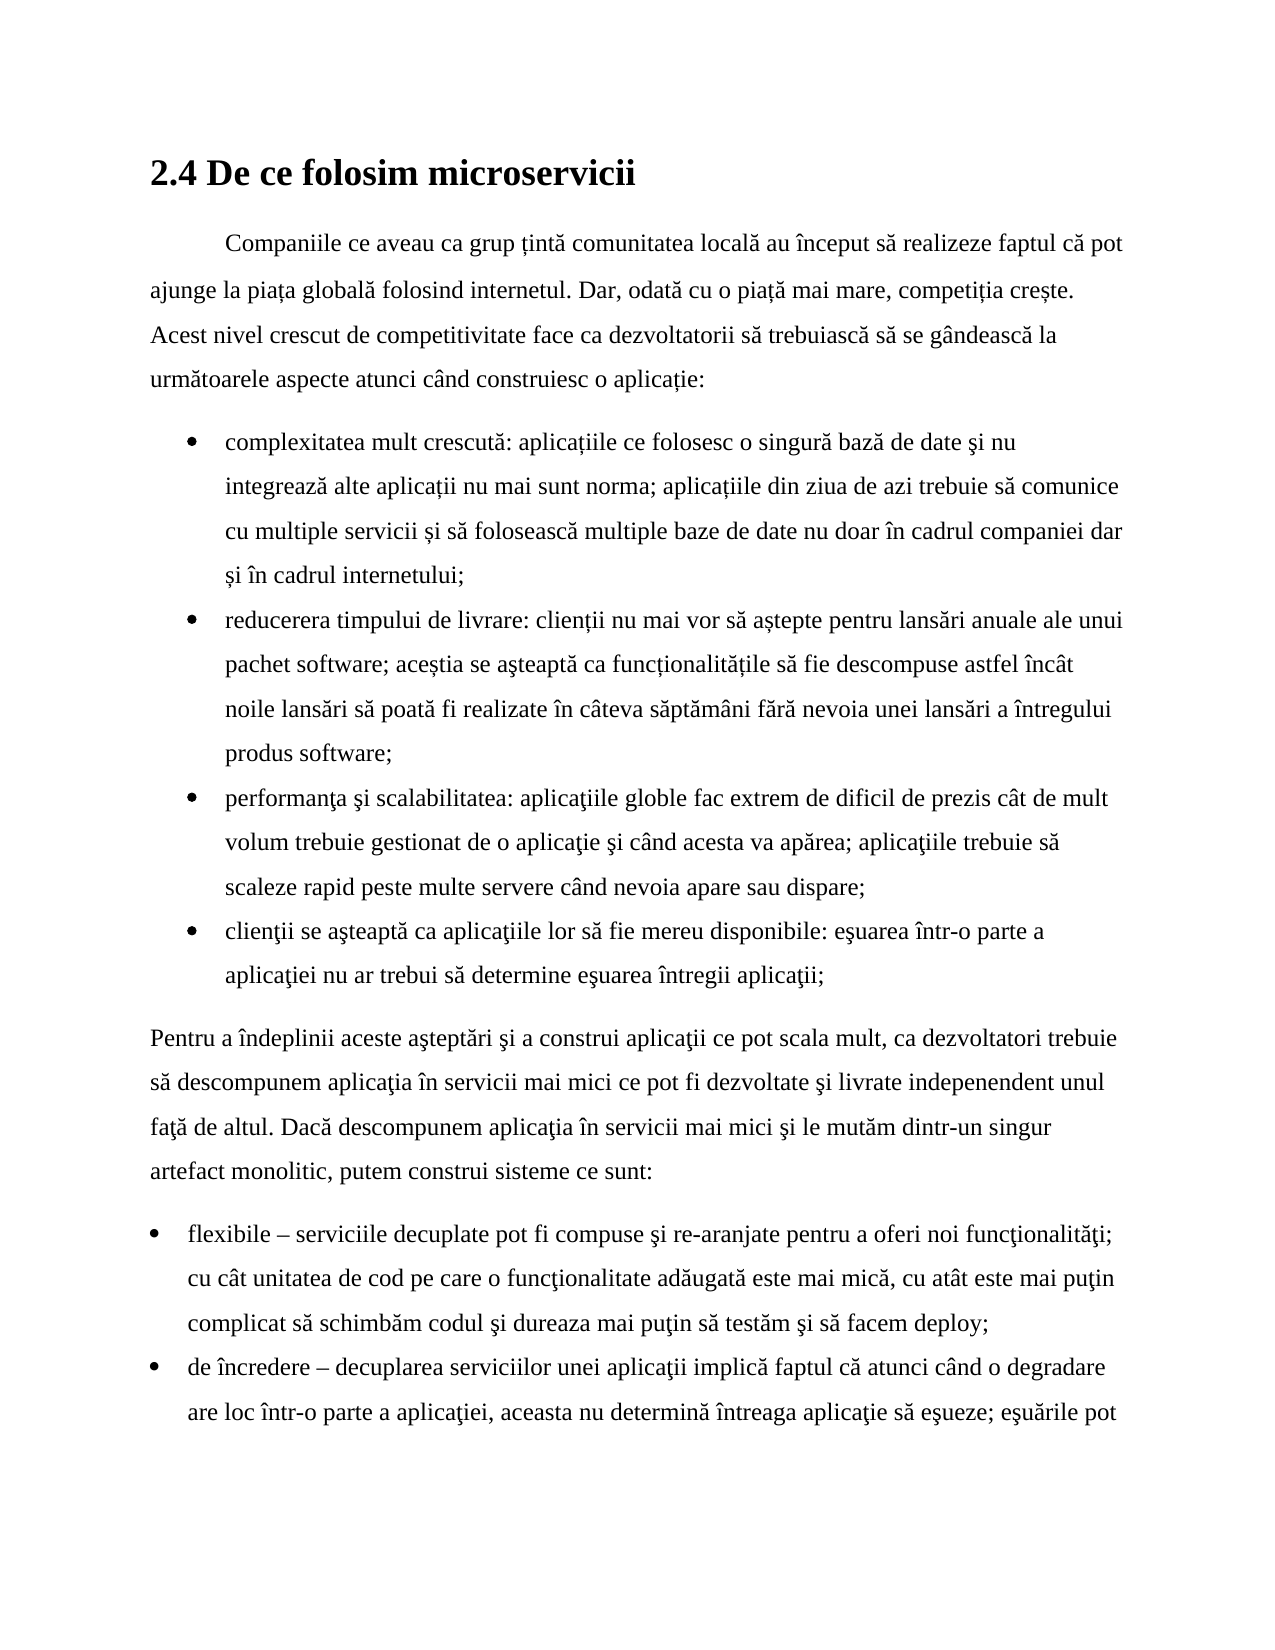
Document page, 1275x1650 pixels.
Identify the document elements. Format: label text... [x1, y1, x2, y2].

list performanţa şi scalabilitatea: aplicaţiile globle fac extrem de dificil de prezis cât de mult volum trebuie gestionat de o aplicaţie şi când acesta va apărea; aplicaţiile trebuie să scaleze rapid peste multe servere când nevoia apare sau dispare; [187, 783, 1125, 900]
list reducerera timpului de livrare: clienții nu mai vor să aștepte pentru lansări anuale ale unui pachet software; aceștia se aşteaptă ca funcționalitățile să fie descompuse astfel încât noile lansări să poată fi realizate în câteva săptămâni fără nevoia unei lansări a întregului produs software; [187, 605, 1125, 767]
list complexitatea mult crescută: aplicațiile ce folosesc o singură bază de date şi nu integrează alte aplicații nu mai sunt norma; aplicațiile din ziua de azi trebuie să comunice cu multiple servicii și să folosească multiple baze de date nu doar în cadrul companiei dar și în cadrul internetului; [187, 427, 1125, 589]
list clienţii se aşteaptă ca aplicaţiile lor să fie mereu disponibile: eşuarea într-o parte a aplicaţiei nu ar trebui să determine eşuarea întregii aplicaţii; [187, 916, 1125, 989]
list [150, 1352, 1125, 1425]
text 2.4 De ce folosim microservicii Companiile ce aveau ca grup țintă comunitatea locală au început să realizeze faptul că pot ajunge la piața globală folosind internetul. Dar, odată cu o piață mai mare, competiția crește. Acest nivel crescut de competitivitate face ca dezvoltatorii să trebuiască să se gândească la următoarele aspecte atunci când construiesc o aplicație: [150, 150, 1125, 393]
list flexibile – serviciile decuplate pot fi compuse şi re-aranjate pentru a oferi noi funcţionalităţi; cu cât unitatea de cod pe care o funcţionalitate adăugată este mai mică, cu atât este mai puţin complicat să schimbăm codul şi dureaza mai puţin să testăm şi să facem deploy; [150, 1219, 1125, 1336]
text Pentru a îndeplinii aceste aşteptări şi a construi aplicaţii ce pot scala mult, ca dezvoltatori trebuie să descompunem aplicaţia în servicii mai mici ce pot fi dezvoltate şi livrate indepenendent unul faţă de altul. Dacă descompunem aplicaţia în servicii mai mici şi le mutăm dintr-un singur artefact monolitic, putem construi sisteme ce sunt: [150, 1023, 1125, 1185]
